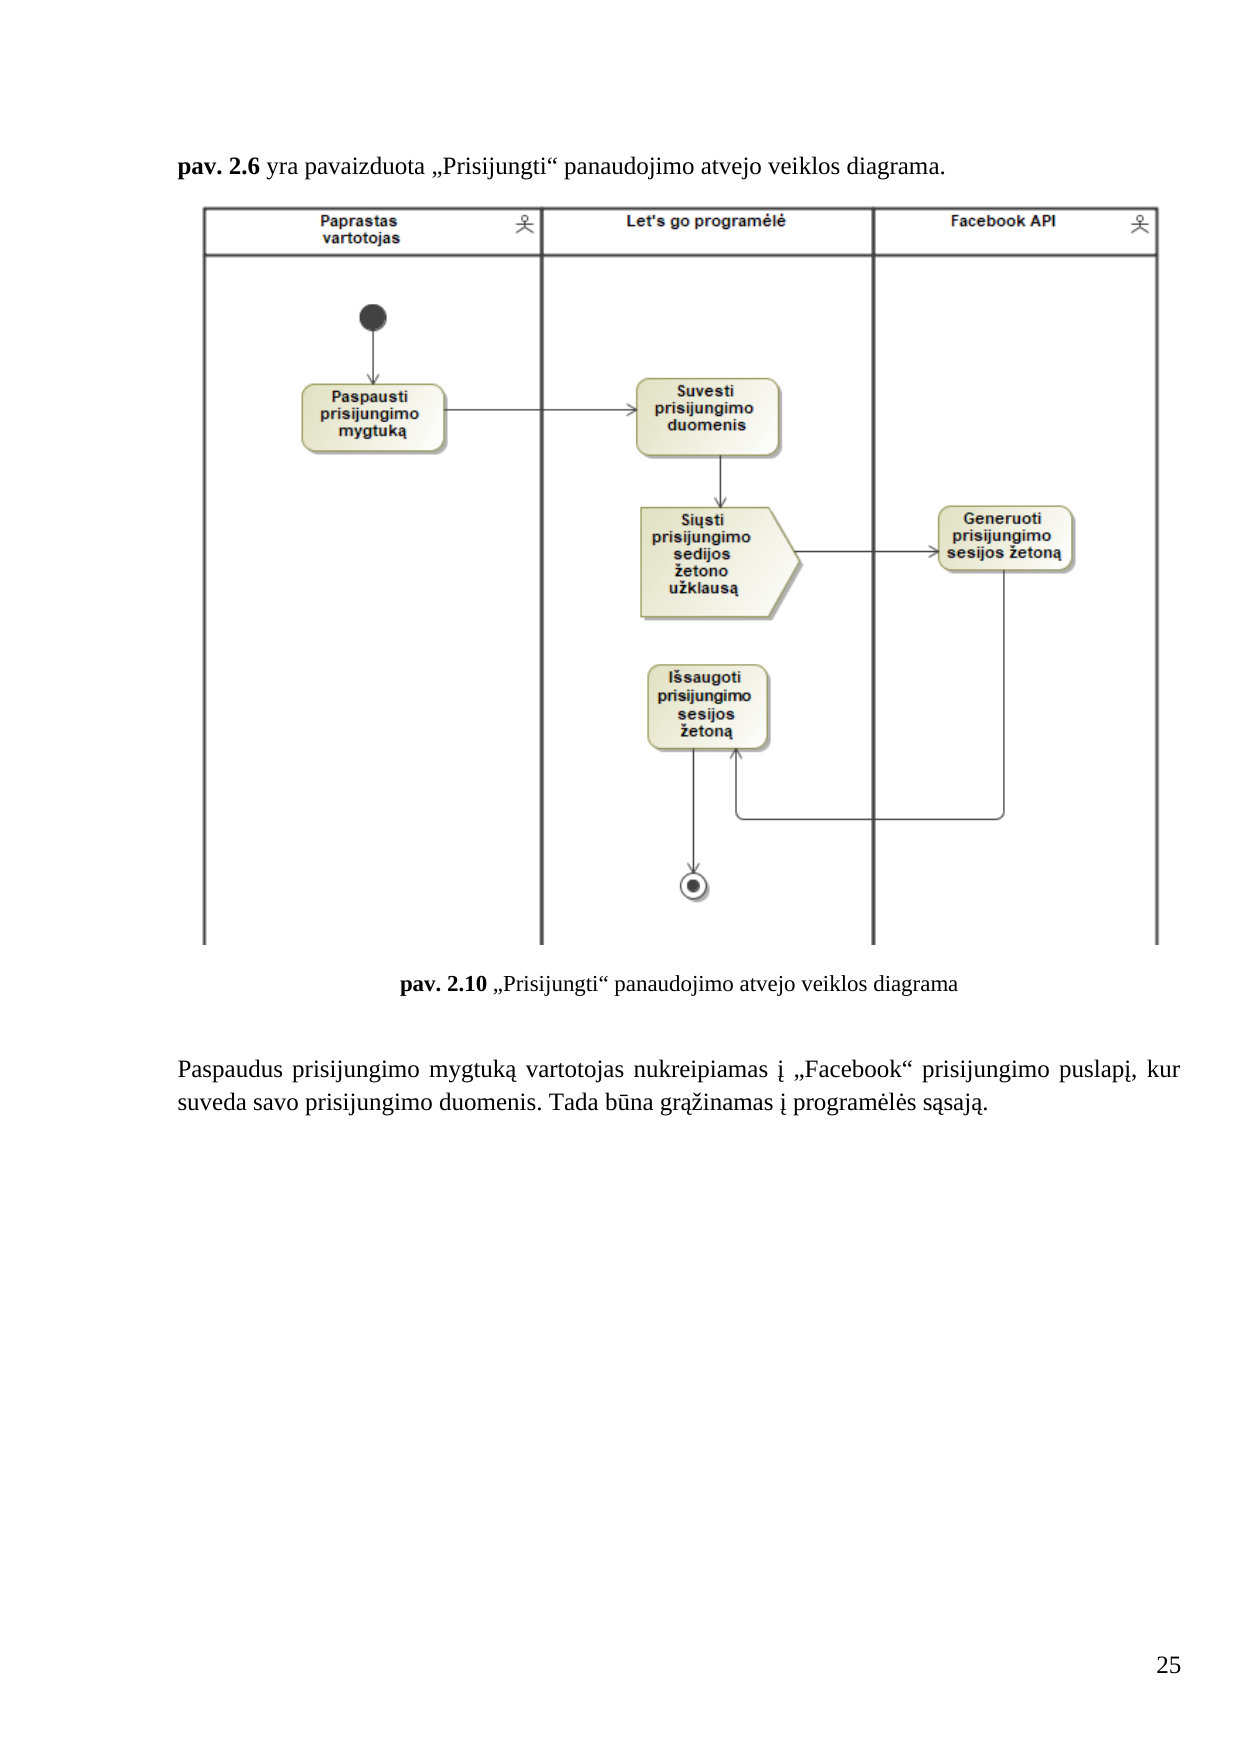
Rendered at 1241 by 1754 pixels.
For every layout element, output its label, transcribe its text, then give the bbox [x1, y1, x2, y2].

picture [177, 184, 1182, 945]
text Paspaudus prisijungimo mygtuką vartotojas nukreipiamas į „Facebook“ prisijungimo puslapį, kur suveda savo prisijungimo duomenis. Tada būna grąžinamas į programėlės sąsają. [177, 1054, 1181, 1116]
text pav. 2.6 yra pavaizduota „Prisijungti“ panaudojimo atvejo veiklos diagrama. [177, 151, 1181, 180]
